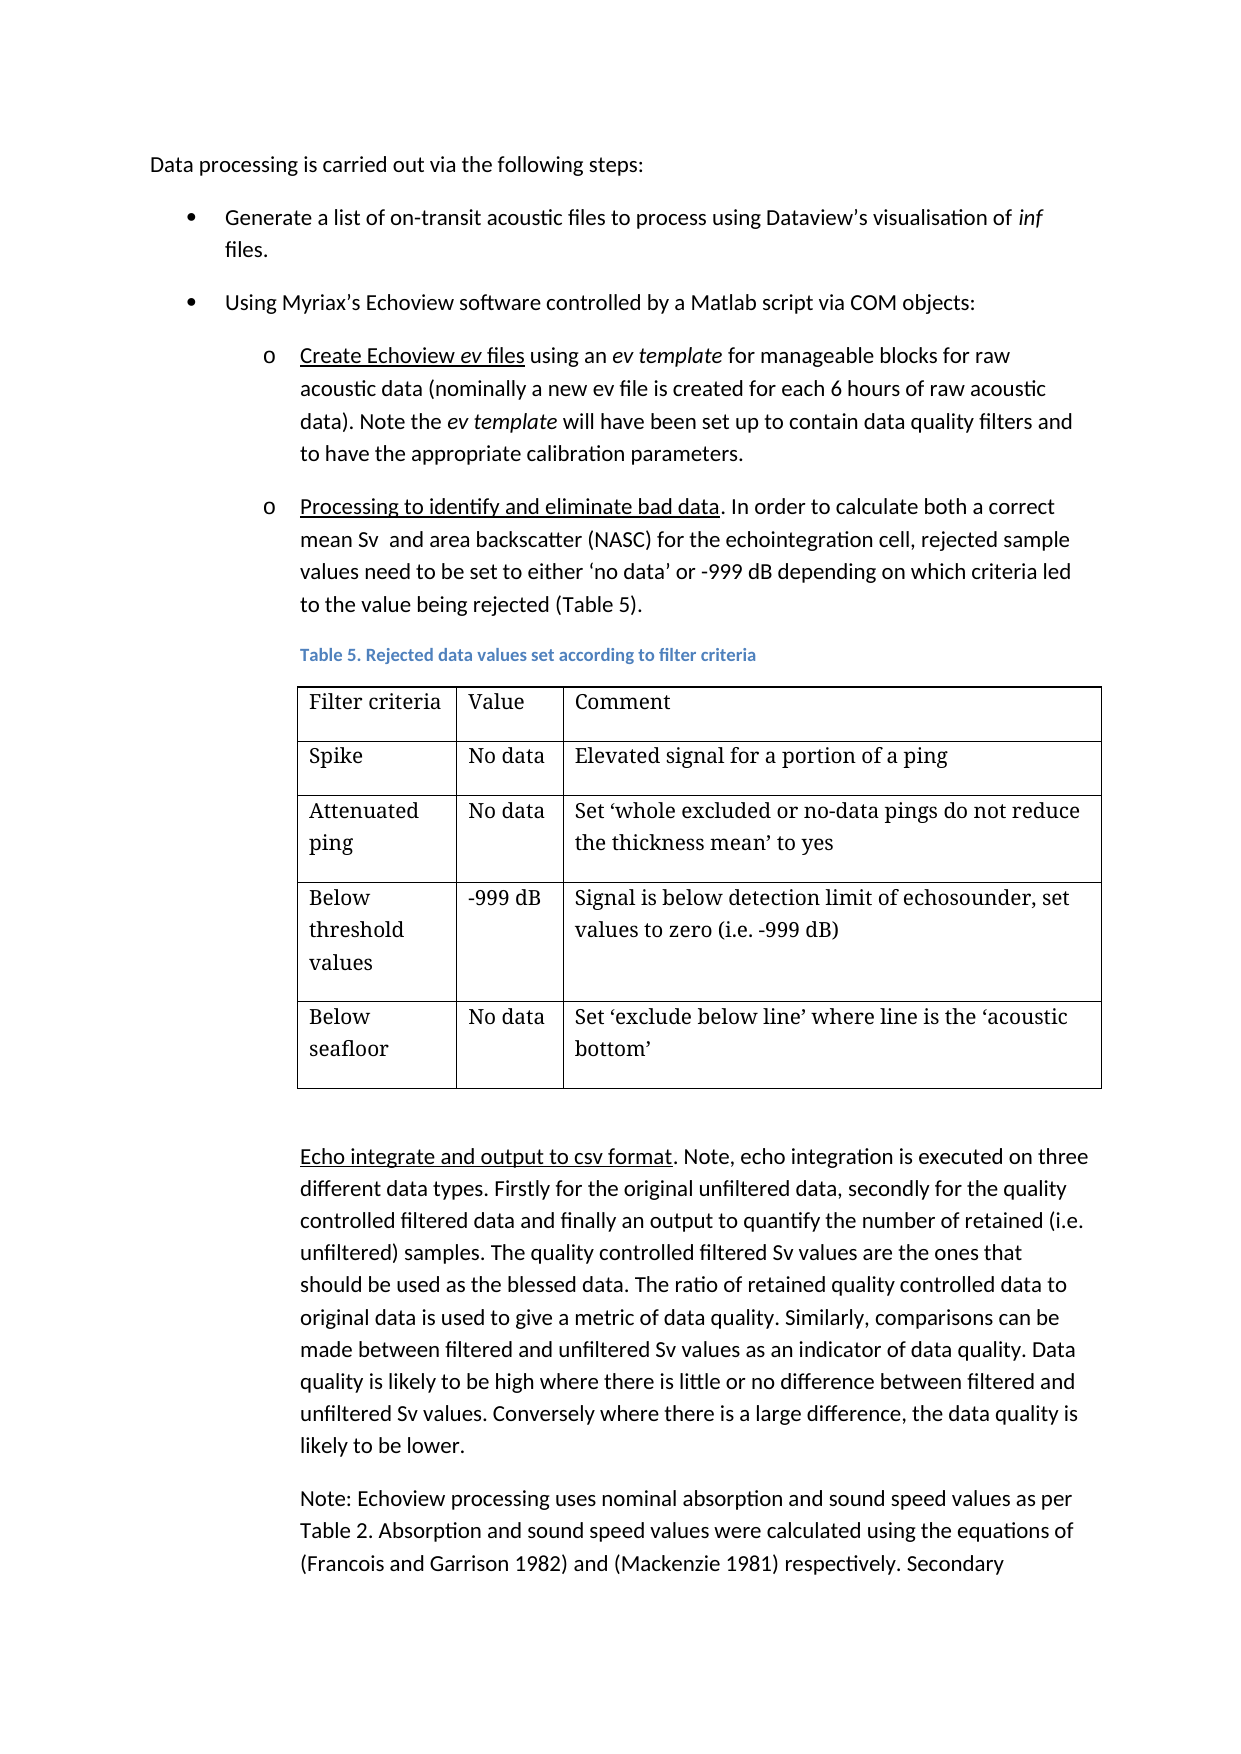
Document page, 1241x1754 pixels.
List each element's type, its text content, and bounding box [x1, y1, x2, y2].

table_header Filter criteria [298, 688, 456, 741]
text Echo integrate and output to csv format. Note, echo integration is executed on three different data types. Firstly for the original unfiltered data, secondly for the quality controlled filtered data and finally an output to quantify the number of retained (i.e. unfiltered) samples. The quality controlled filtered Sv values are the ones that should be used as the blessed data. The ratio of retained quality controlled data to original data is used to give a metric of data quality. Similarly, comparisons can be made between filtered and unfiltered Sv values as an indicator of data quality. Data quality is likely to be high where there is little or no difference between filtered and unfiltered Sv values. Conversely where there is a large difference, the data quality is likely to be lower. [300, 1142, 1090, 1459]
table_header Value [457, 688, 563, 741]
table_header Comment [564, 688, 1101, 741]
table_cell No data [457, 1002, 563, 1088]
table_cell Set ‘whole excluded or no-data pings do not reduce the thickness mean’ to yes [564, 796, 1101, 882]
list Processing to identify and eliminate bad data. In order to calculate both a correct mean Sv and area backscatter (NASC) for the echointegration cell, rejected sample values need to be set to either ‘no data’ or -999 dB depending on which criteria led to the value being rejected (Table 5). [262, 492, 1090, 618]
text Data processing is carried out via the following steps: [150, 150, 1090, 178]
table_cell Signal is below detection limit of echosounder, set values to zero (i.e. -999 dB) [564, 883, 1101, 1001]
table_cell No data [457, 796, 563, 882]
list Using Myriax’s Echoview software controlled by a Matlab script via COM objects: [187, 288, 1090, 316]
table_cell Attenuated ping [298, 796, 456, 882]
table_cell Set ‘exclude below line’ where line is the ‘acoustic bottom’ [564, 1002, 1101, 1088]
list Generate a list of on-transit acoustic files to process using Dataview’s visualisation of inf files. [187, 203, 1090, 263]
table_cell Spike [298, 742, 456, 795]
list Create Echoview ev files using an ev template for manageable blocks for raw acoustic data (nominally a new ev file is created for each 6 hours of raw acoustic data). Note the ev template will have been set up to contain data quality filters and to have the appropriate calibration parameters. [262, 341, 1090, 467]
text Table 5. Rejected data values set according to filter criteria [150, 643, 1090, 666]
table_cell No data [457, 742, 563, 795]
table_cell Elevated signal for a portion of a ping [564, 742, 1101, 795]
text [300, 1484, 1090, 1577]
table_cell Below seafloor [298, 1002, 456, 1088]
table_cell Below threshold values [298, 883, 456, 1001]
table_cell -999 dB [457, 883, 563, 1001]
